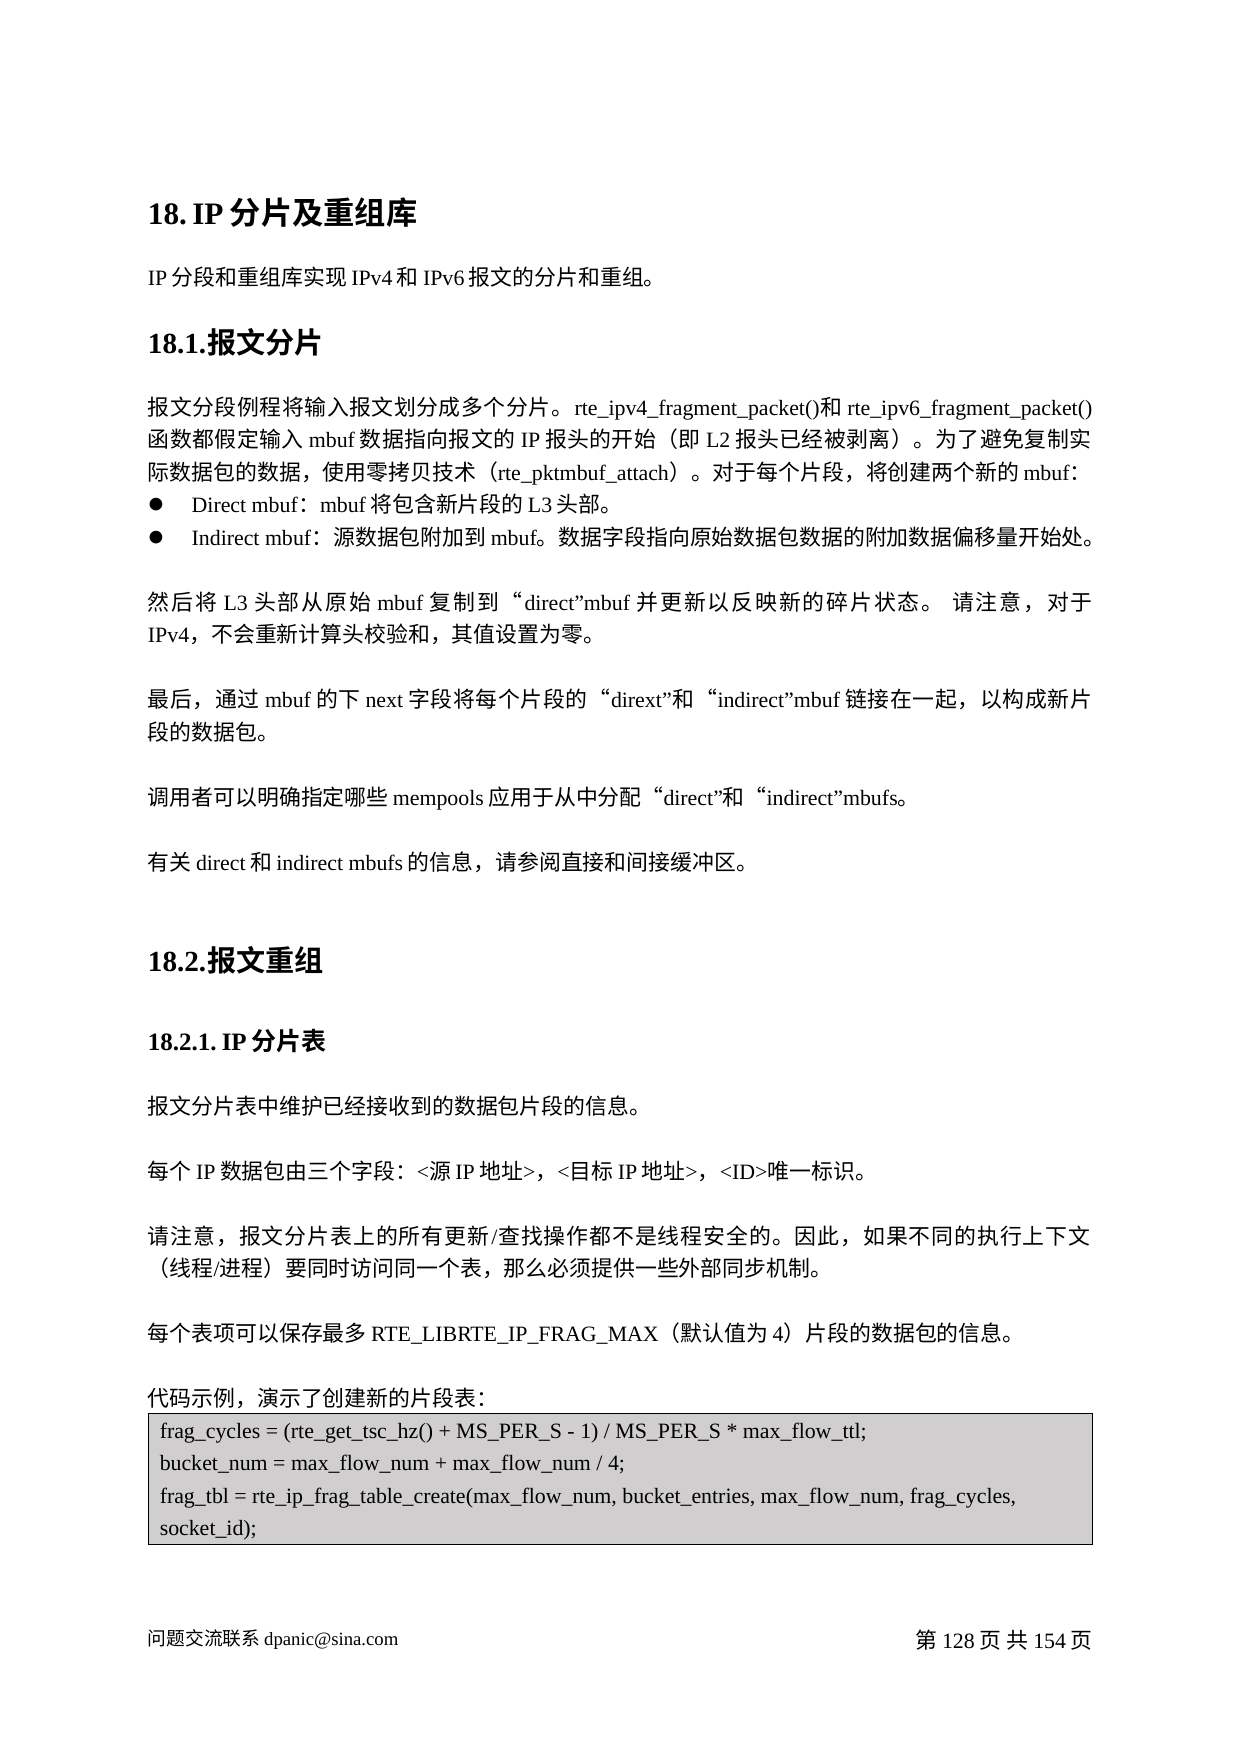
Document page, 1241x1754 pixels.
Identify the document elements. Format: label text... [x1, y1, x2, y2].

text 然后将L3头部从原始mbuf复制到“direct”mbuf并更新以反映新的碎片状态。 请注意，对于IPv4，不会重新计算头校验和，其值设置为零。 [148, 584, 1092, 649]
subtitle IP分片及重组库 [148, 178, 1092, 243]
text 报文分片表中维护已经接收到的数据包片段的信息。 [148, 1088, 1092, 1121]
text 有关direct和indirect mbufs的信息，请参阅直接和间接缓冲区。 [148, 844, 1092, 877]
text 请注意，报文分片表上的所有更新/查找操作都不是线程安全的。因此，如果不同的执行上下文（线程/进程）要同时访问同一个表，那么必须提供一些外部同步机制。 [148, 1218, 1092, 1283]
text 代码示例，演示了创建新的片段表： [148, 1381, 1092, 1413]
subtitle 报文分片 [148, 308, 1092, 373]
text 最后，通过mbuf的下next字段将每个片段的“dirext”和“indirect”mbuf链接在一起，以构成新片段的数据包。 [148, 682, 1092, 747]
list Indirect mbuf：源数据包附加到mbuf。数据字段指向原始数据包数据的附加数据偏移量开始处。 [148, 519, 1092, 552]
text IP分段和重组库实现IPv4和IPv6报文的分片和重组。 [148, 259, 1092, 292]
text 调用者可以明确指定哪些mempools应用于从中分配“direct”和“indirect”mbufs。 [148, 779, 1092, 812]
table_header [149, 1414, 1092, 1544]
text 每个表项可以保存最多RTE_LIBRTE_IP_FRAG_MAX（默认值为4）片段的数据包的信息。 [148, 1316, 1092, 1348]
text 报文分段例程将输入报文划分成多个分片。rte_ipv4_fragment_packet()和rte_ipv6_fragment_packet()函数都假定输入mbuf数据指向报文的IP报头的开始（即L2报头已经被剥离）。为了避免复制实际数据包的数据，使用零拷贝技术（rte_pktmbuf_attach）。对于每个片段，将创建两个新的mbuf： [148, 389, 1092, 487]
text 每个IP数据包由三个字段：<源IP地址>，<目标IP地址>，<ID>唯一标识。 [148, 1153, 1092, 1186]
list Direct mbuf：mbuf将包含新片段的L3头部。 [148, 487, 1092, 519]
subtitle 报文重组 [148, 926, 1092, 991]
subtitle IP分片表 [148, 1007, 1092, 1072]
